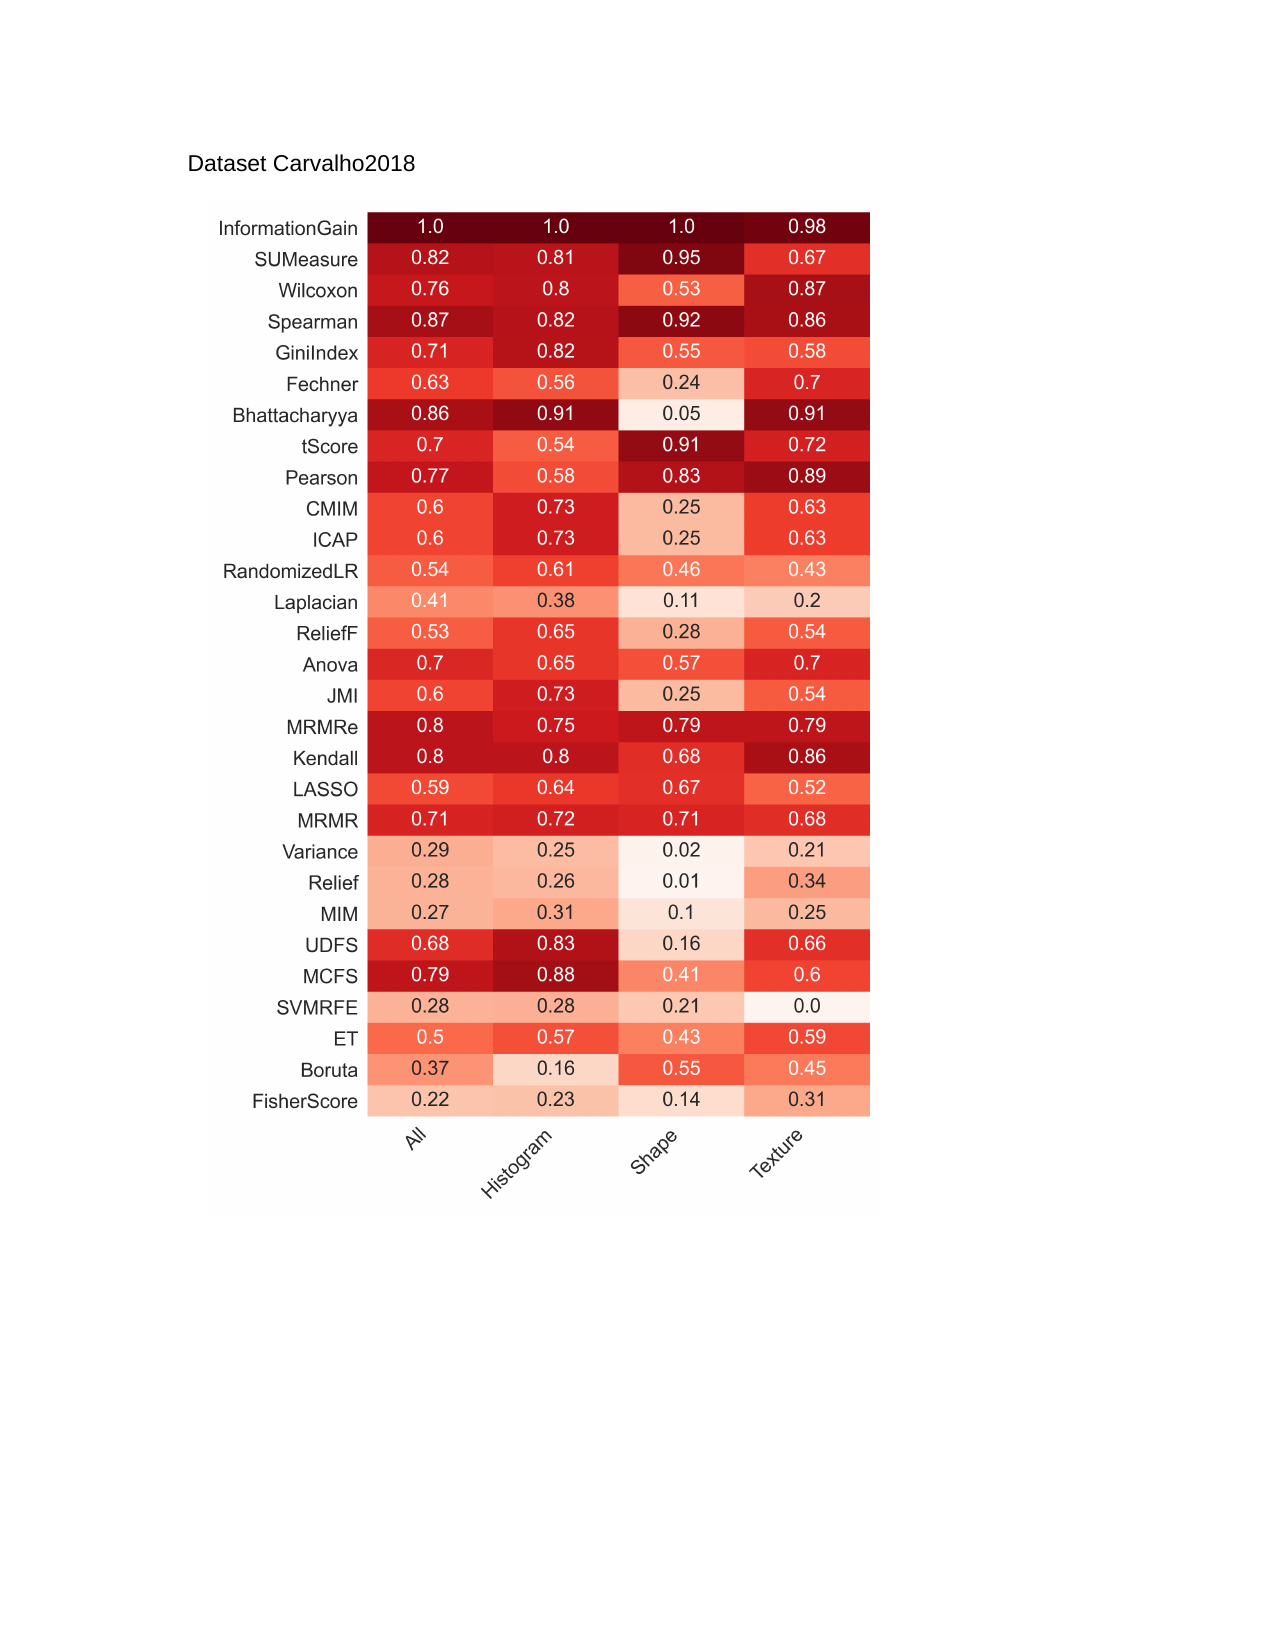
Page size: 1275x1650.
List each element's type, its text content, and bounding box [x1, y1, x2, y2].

picture [206, 201, 882, 1214]
text Dataset Carvalho2018 [187, 150, 1087, 176]
